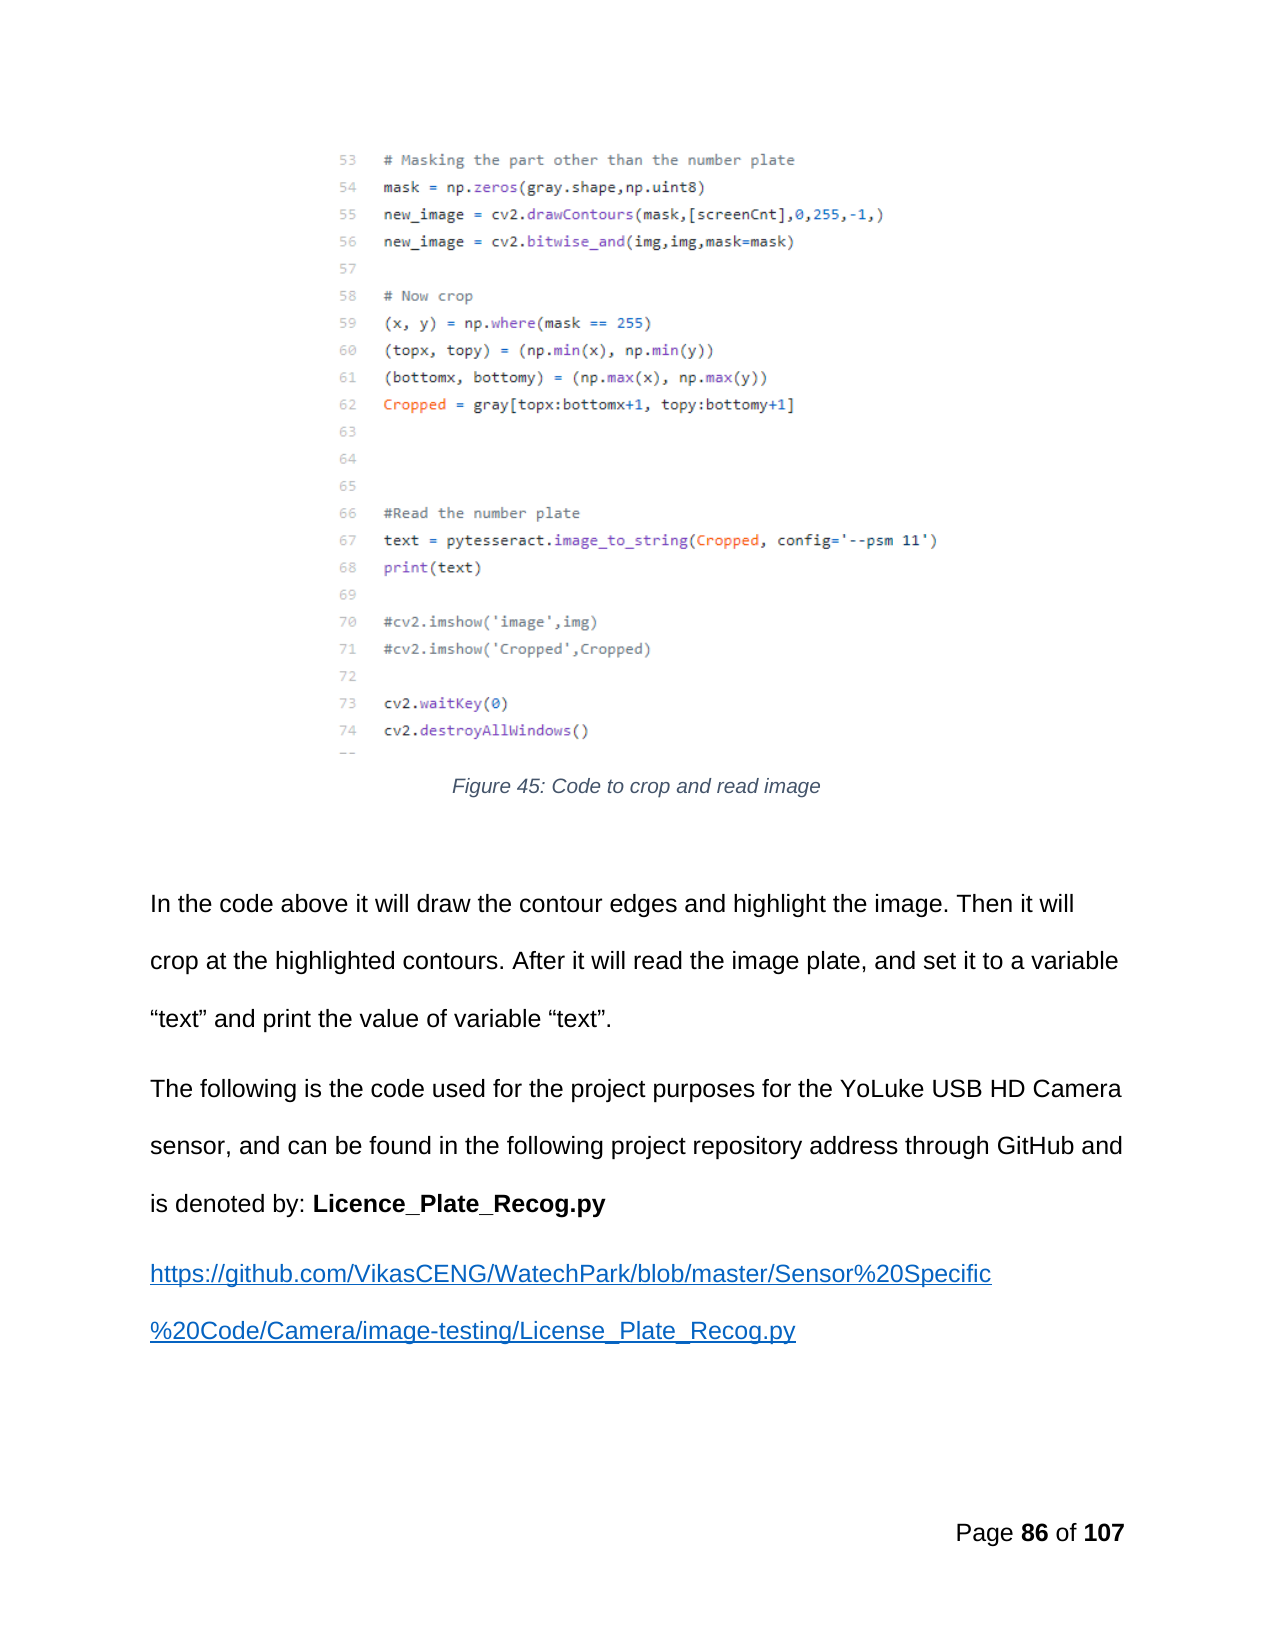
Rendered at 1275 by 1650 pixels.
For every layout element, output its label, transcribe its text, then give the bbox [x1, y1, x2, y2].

picture [334, 150, 941, 754]
text https://github.com/VikasCENG/WatechPark/blob/master/Sensor%20Specific%20Code/Camera/image-testing/License_Plate_Recog.py [150, 1259, 1125, 1345]
text Figure 45: Code to crop and read image [150, 774, 1125, 798]
text In the code above it will draw the contour edges and highlight the image. Then it will crop at the highlighted contours. After it will read the image plate, and set it to a variable “text” and print the value of variable “text”. [150, 889, 1125, 1032]
text The following is the code used for the project purposes for the YoLuke USB HD Camera sensor, and can be found in the following project repository address through GitHub and is denoted by: Licence_Plate_Recog.py [150, 1074, 1125, 1217]
